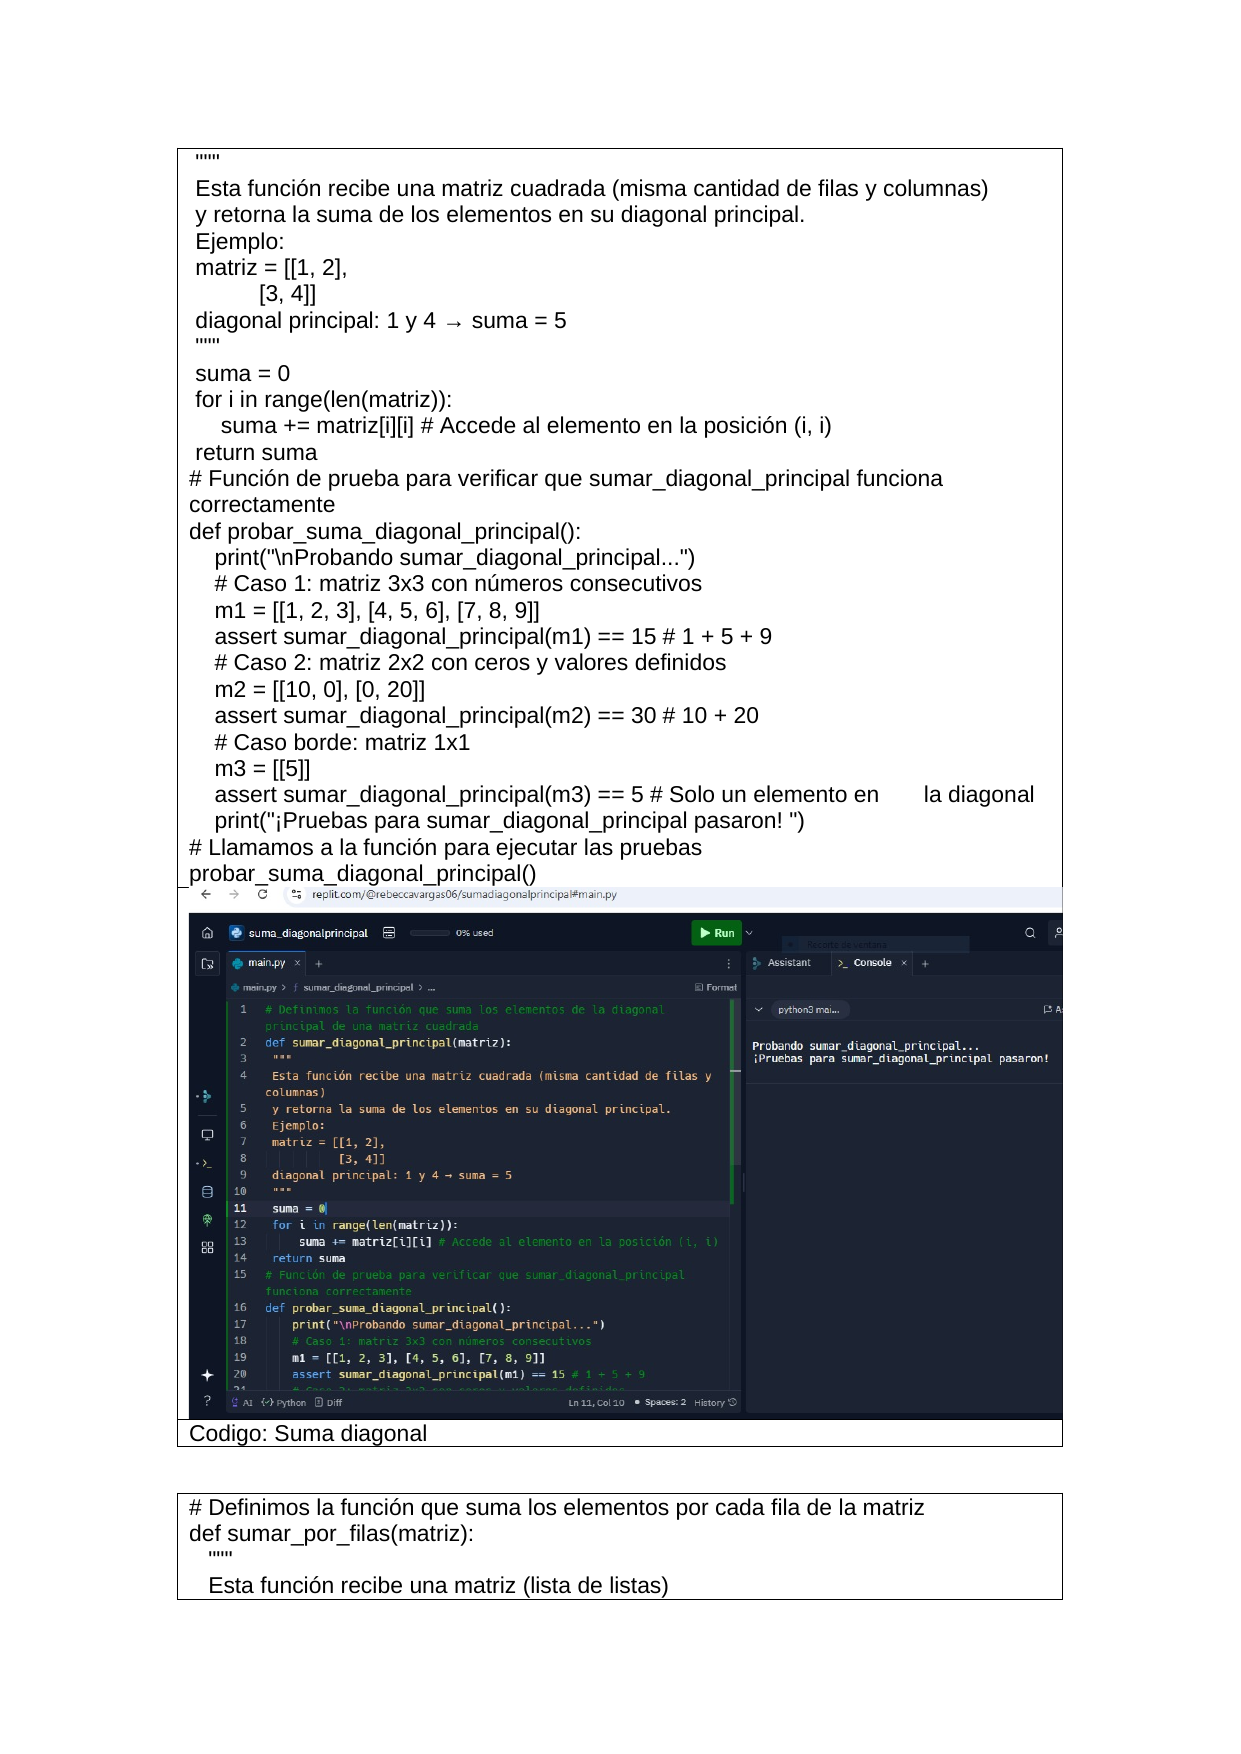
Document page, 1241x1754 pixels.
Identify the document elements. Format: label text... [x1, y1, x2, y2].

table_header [178, 149, 1062, 887]
picture [188, 887, 1063, 1419]
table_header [178, 1494, 1062, 1599]
table_cell Codigo: Suma diagonal [178, 1420, 1062, 1446]
table_cell [178, 888, 188, 1419]
